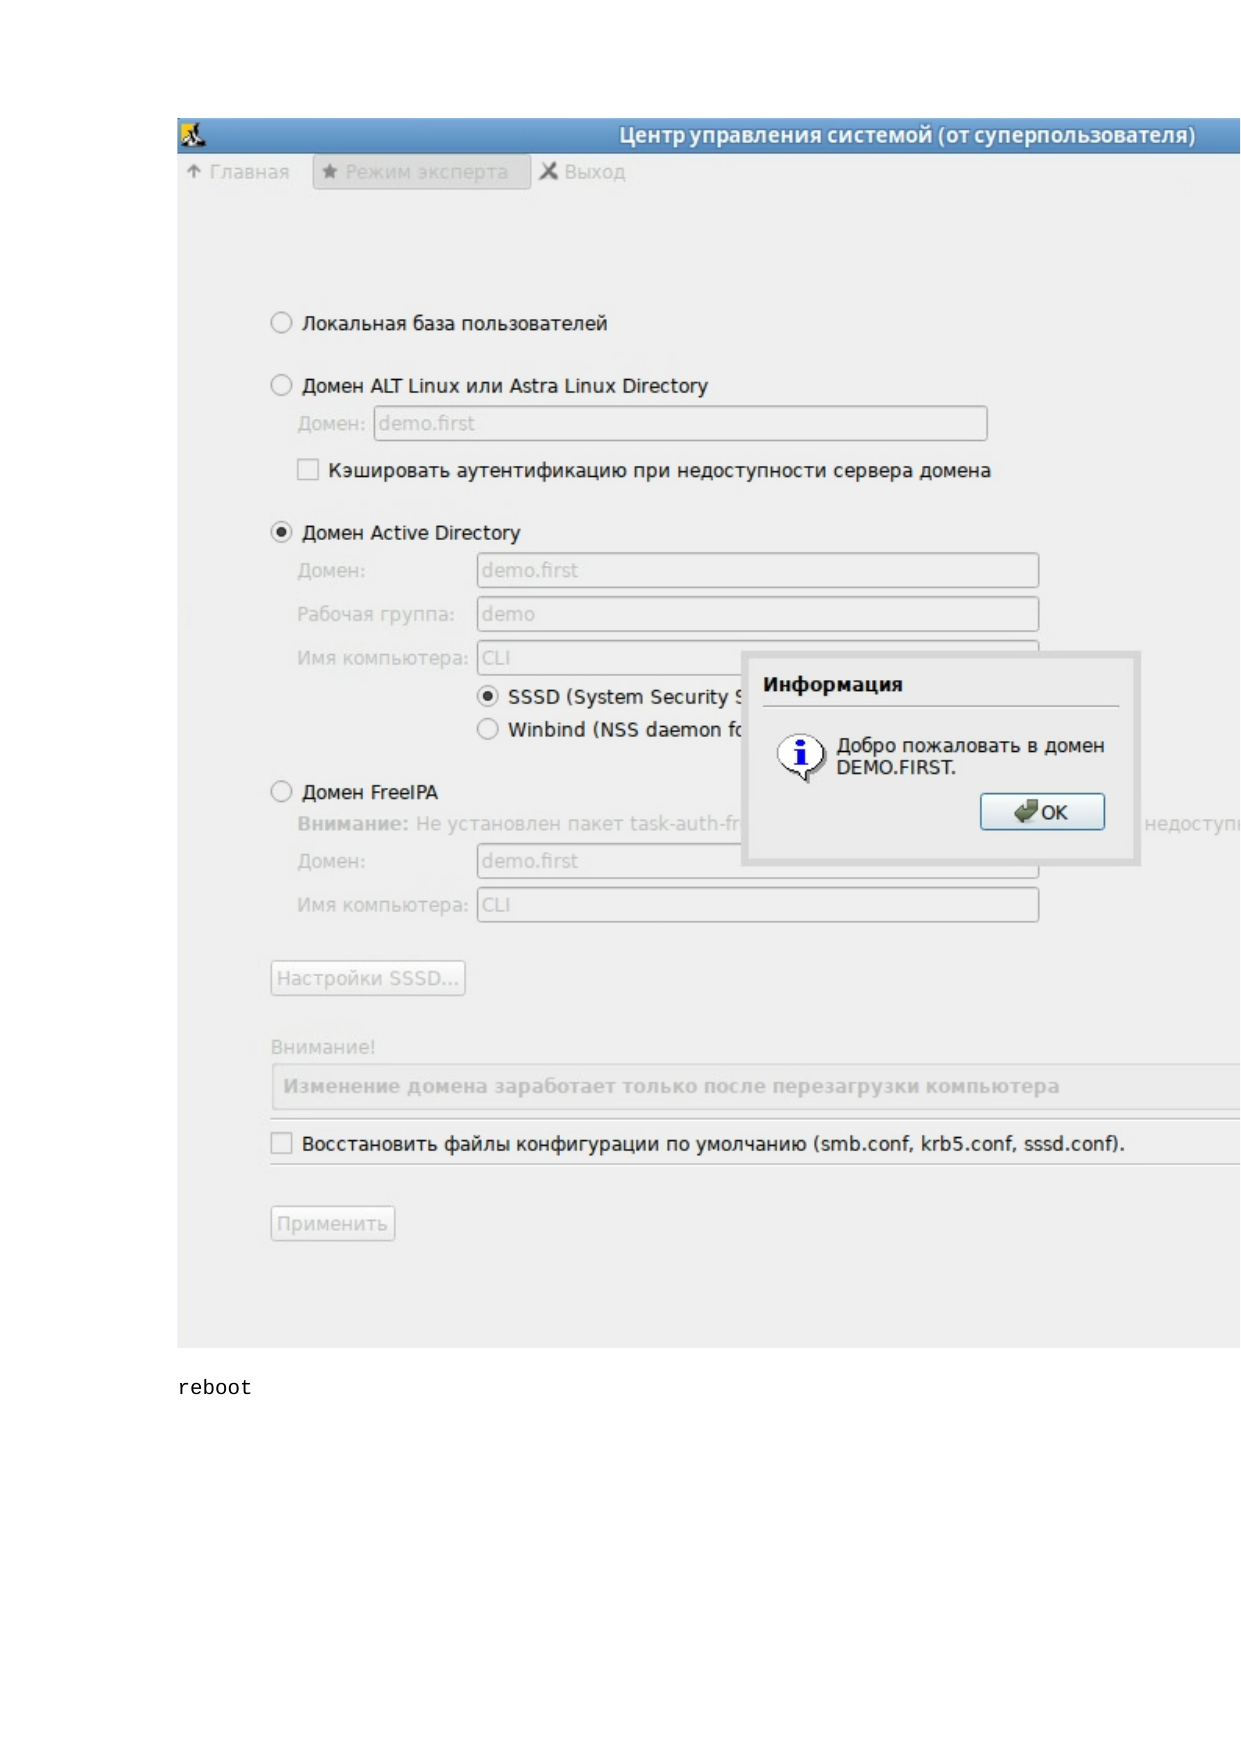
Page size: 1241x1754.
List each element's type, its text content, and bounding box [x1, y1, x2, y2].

picture [177, 118, 1241, 1348]
text reboot [177, 1377, 1152, 1401]
